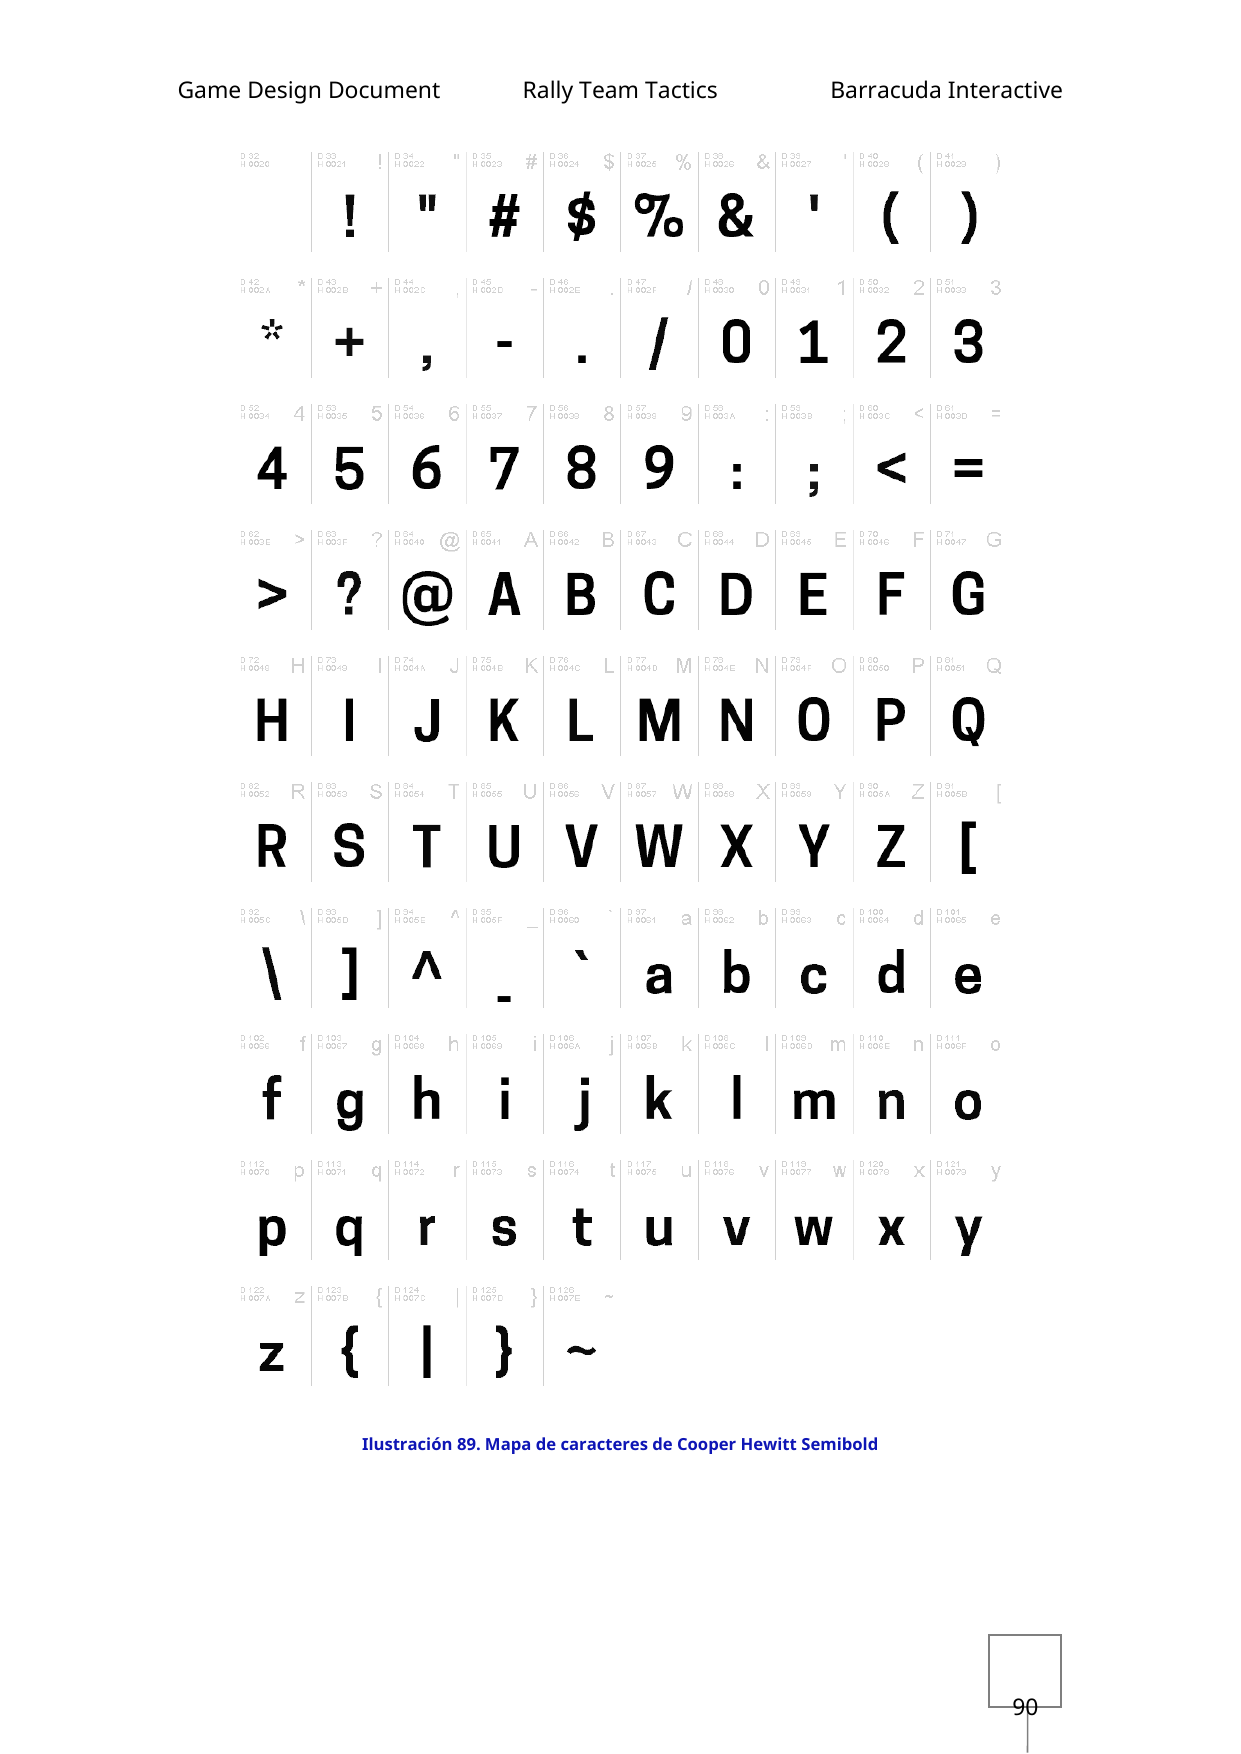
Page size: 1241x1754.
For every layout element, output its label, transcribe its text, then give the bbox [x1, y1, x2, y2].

picture [233, 147, 1007, 1407]
